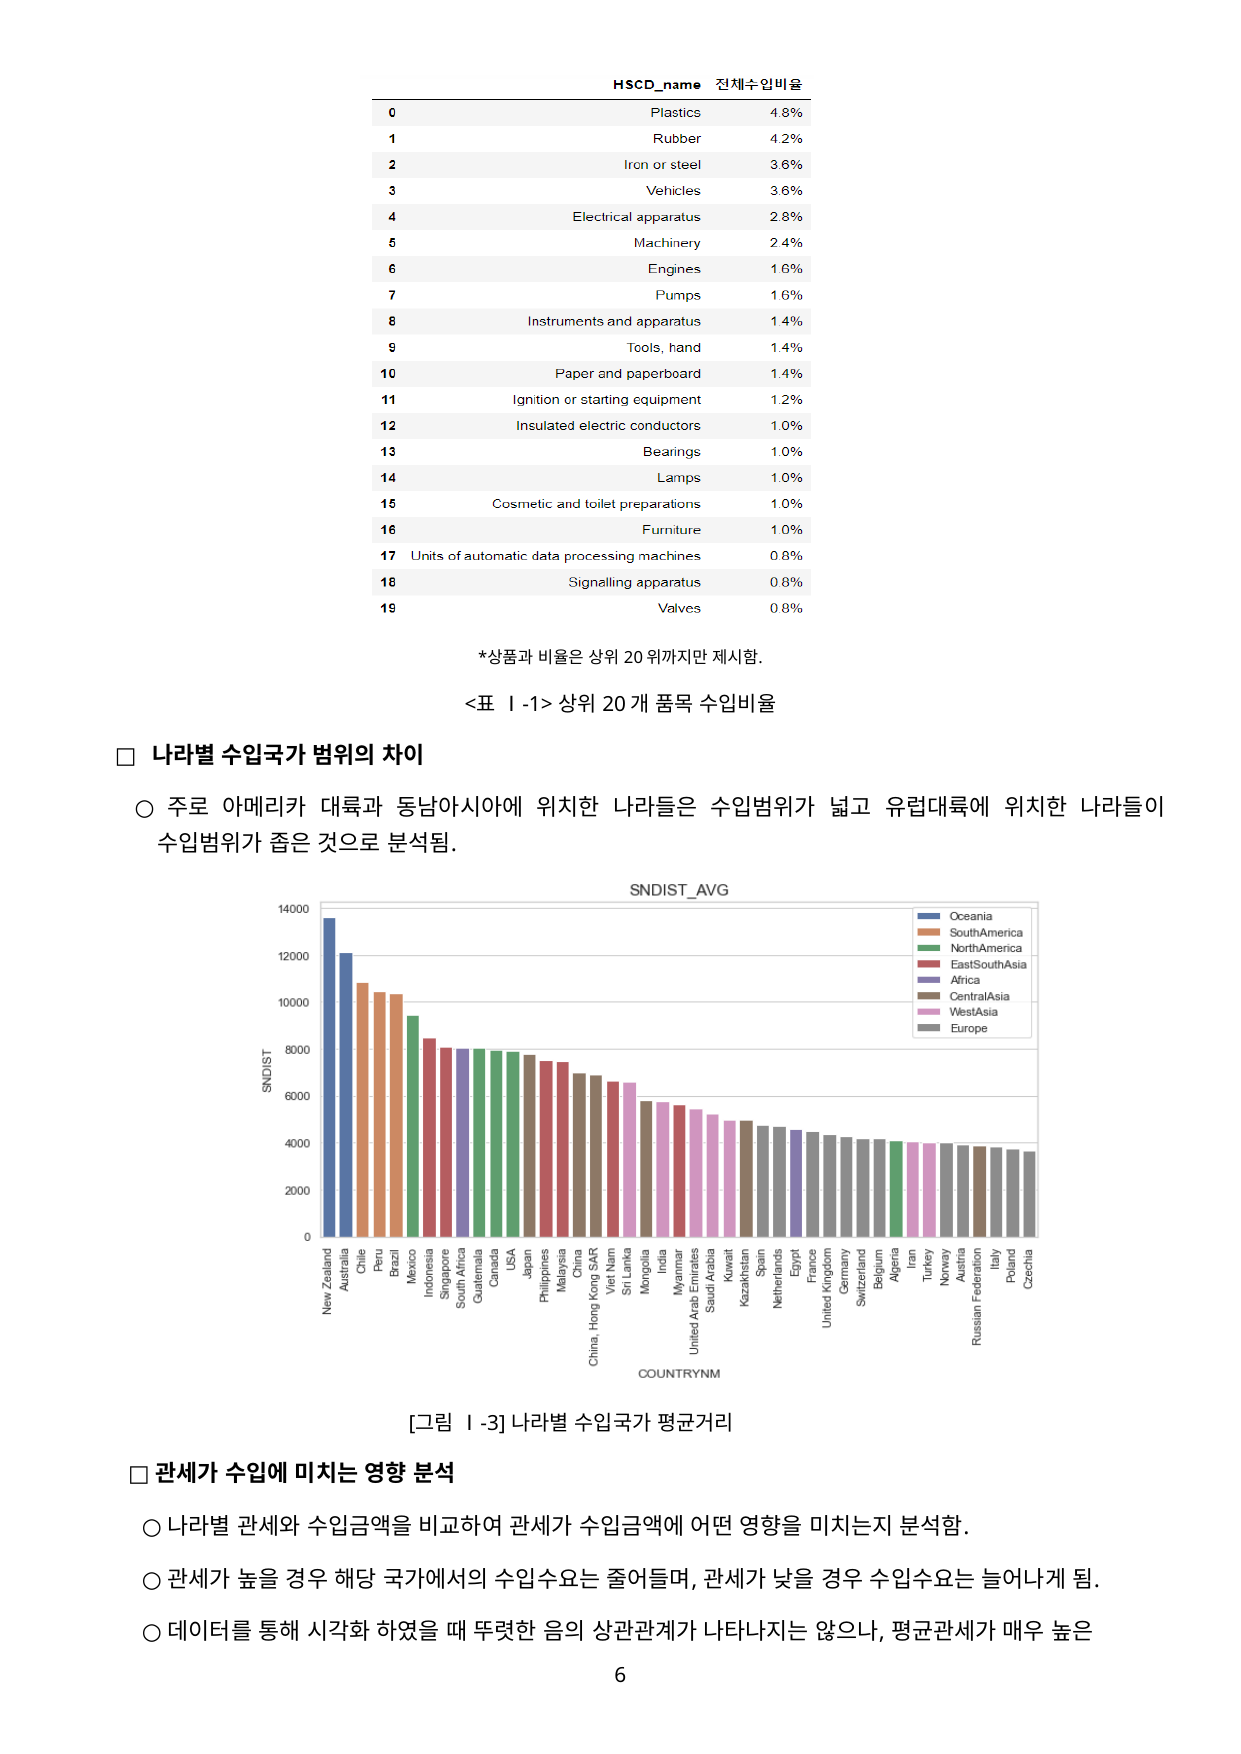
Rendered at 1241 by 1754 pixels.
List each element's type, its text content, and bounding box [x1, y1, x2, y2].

picture [255, 877, 1045, 1387]
text □ 관세가 수입에 미치는 영향 분석 [96, 1455, 1165, 1488]
text ○ 관세가 높을 경우 해당 국가에서의 수입수요는 줄어들며, 관세가 낮을 경우 수입수요는 늘어나게 됨. [142, 1560, 1165, 1594]
text [그림 Ⅰ-3] 나라별 수입국가 평균거리 [158, 1406, 1165, 1436]
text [142, 1613, 1165, 1646]
text <표 Ⅰ-1> 상위 20개 품목 수입비율 [75, 687, 1165, 717]
text ○ 주로 아메리카 대륙과 동남아시아에 위치한 나라들은 수입범위가 넓고 유럽대륙에 위치한 나라들이 수입범위가 좁은 것으로 분석됨. [134, 789, 1165, 858]
picture [360, 75, 814, 626]
text ○ 나라별 관세와 수입금액을 비교하여 관세가 수입금액에 어떤 영향을 미치는지 분석함. [96, 1508, 1165, 1541]
list 나라별 수입국가 범위의 차이 [114, 736, 1165, 770]
text *상품과 비율은 상위 20위까지만 제시함. [75, 644, 1165, 668]
